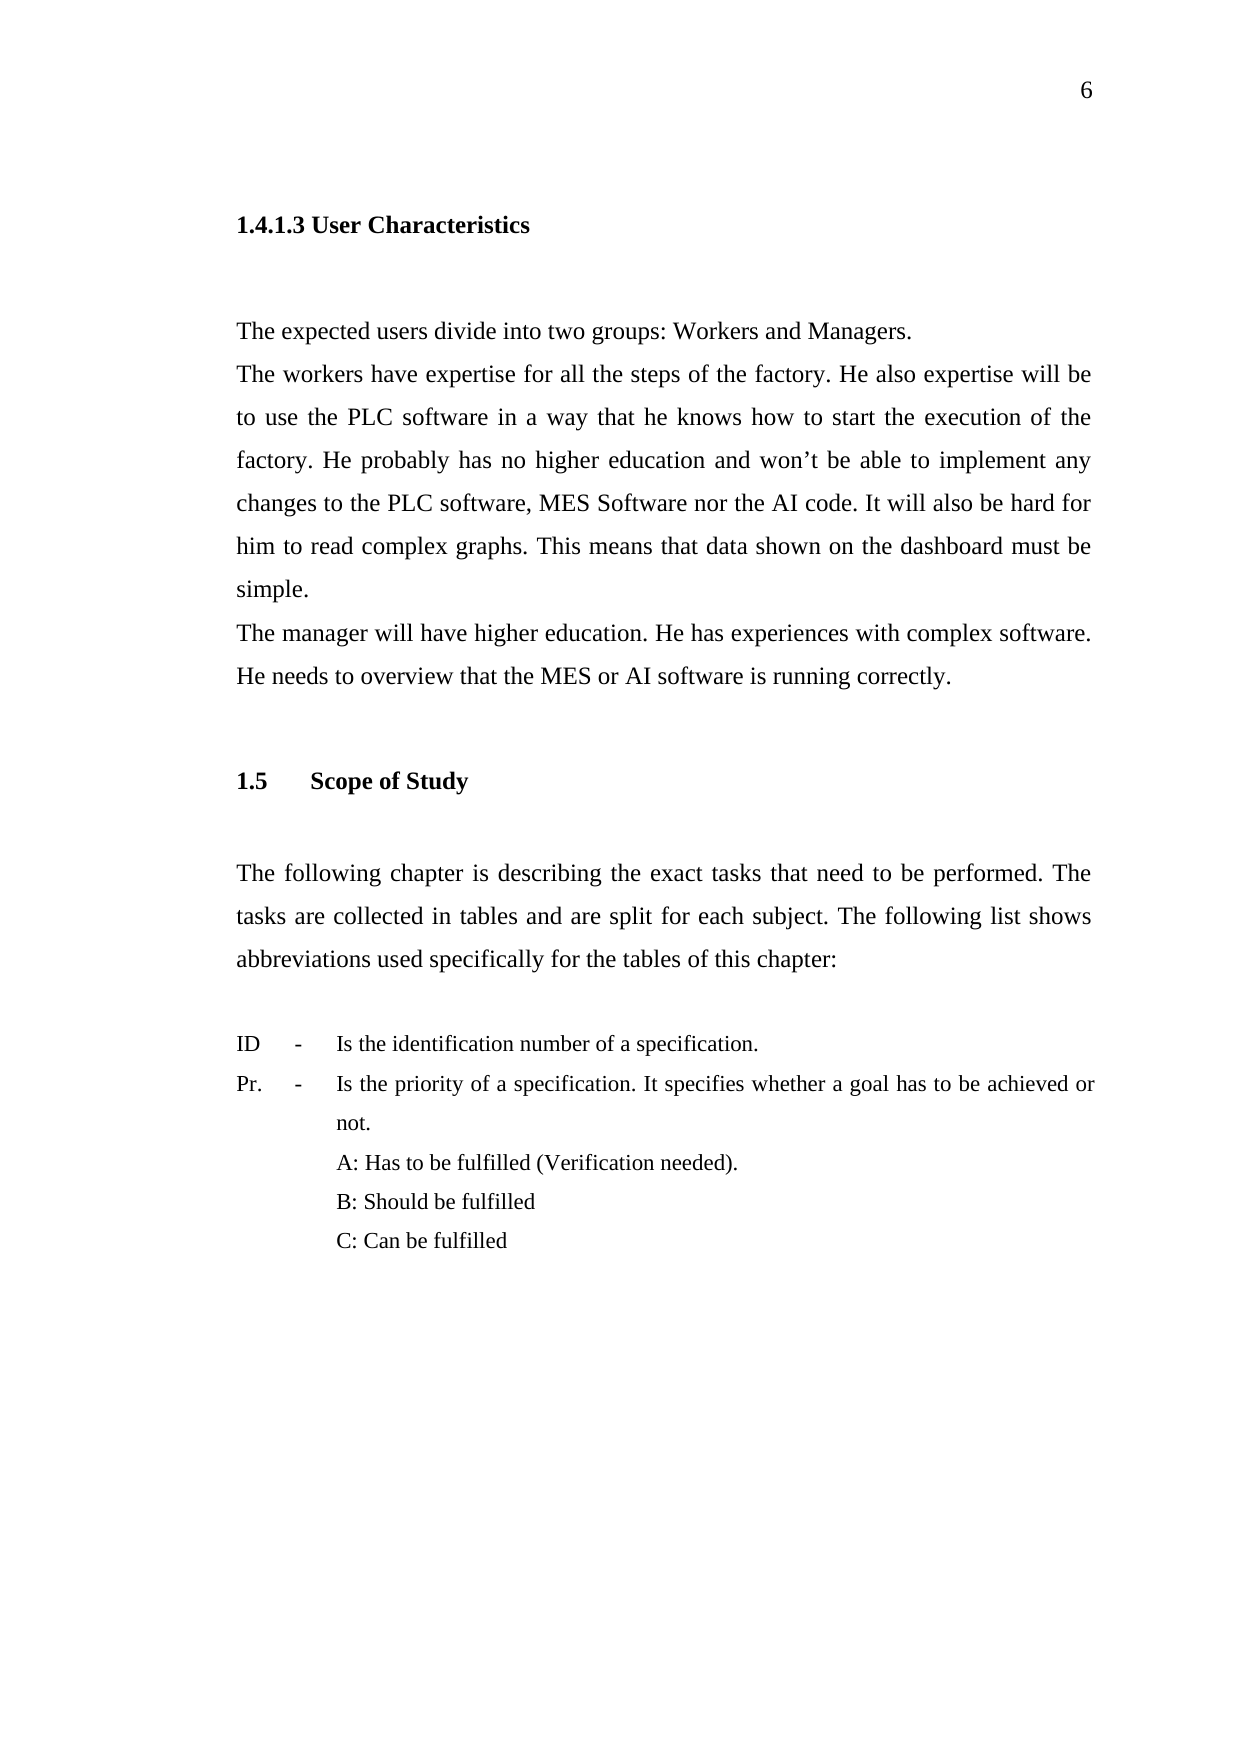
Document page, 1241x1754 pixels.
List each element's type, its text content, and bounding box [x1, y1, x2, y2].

table_cell Pr. [225, 1070, 283, 1267]
subtitle Scope of Study [236, 766, 1092, 795]
table_header ID [225, 1030, 283, 1070]
table_header Is the identification number of a specification. [325, 1030, 1107, 1070]
text The expected users divide into two groups: Workers and Managers. [236, 316, 1092, 344]
text The following chapter is describing the exact tasks that need to be performed. The tasks are collected in tables and are split for each subject. The following list shows abbreviations used specifically for the tables of this chapter: [236, 858, 1092, 973]
table_cell - [283, 1070, 325, 1267]
text The workers have expertise for all the steps of the factory. He also expertise will be to use the PLC software in a way that he knows how to start the execution of the factory. He probably has no higher education and won’t be able to implement any changes to the PLC software, MES Software nor the AI code. It will also be hard for him to read complex graphs. This means that data shown on the dashboard must be simple. [236, 359, 1092, 603]
table_cell Is the priority of a specification. It specifies whether a goal has to be achieved or not. A: Has to be fulfilled (Verification needed). B: Should be fulfilled C: Can be fulfilled [325, 1070, 1107, 1267]
table_header - [283, 1030, 325, 1070]
text The manager will have higher education. He has experiences with complex software. He needs to overview that the MES or AI software is running correctly. [236, 618, 1092, 689]
subtitle User Characteristics [236, 210, 1092, 239]
